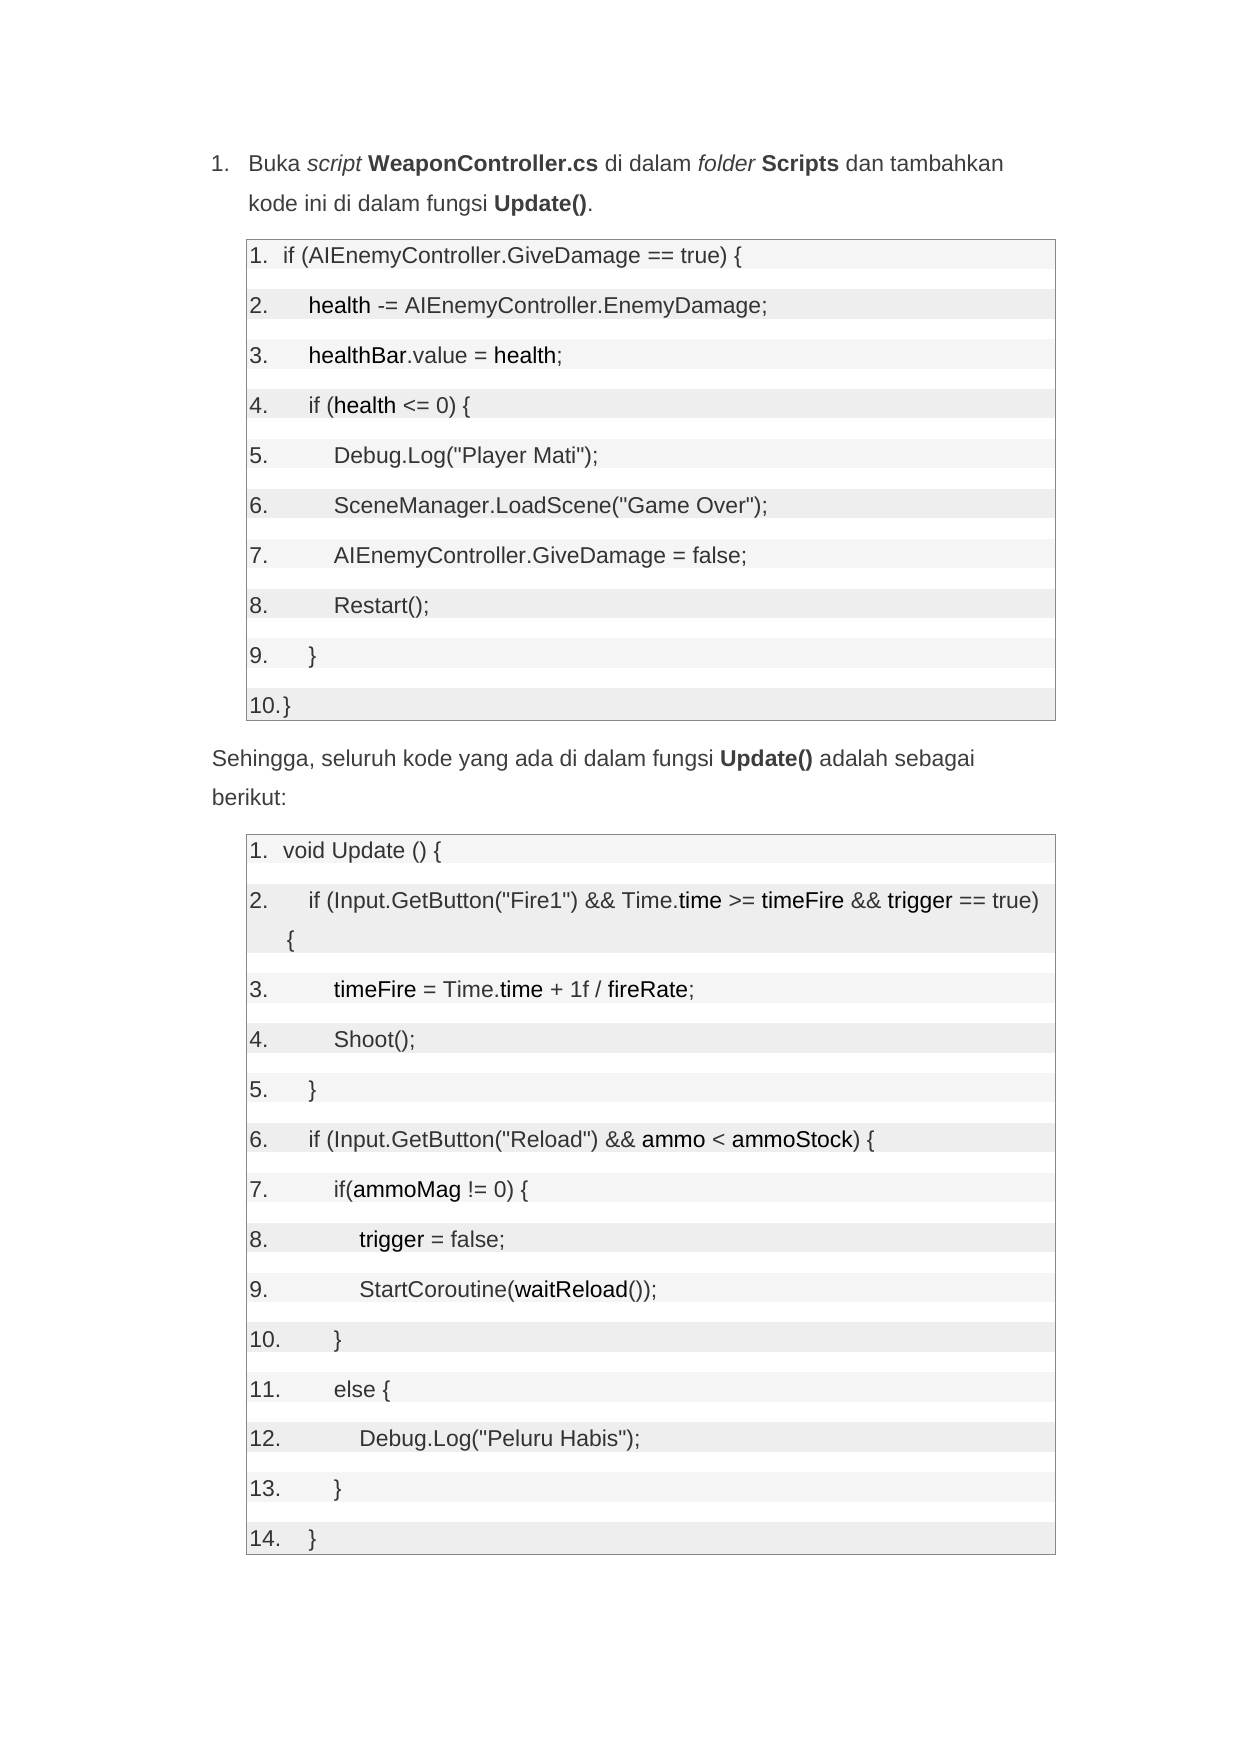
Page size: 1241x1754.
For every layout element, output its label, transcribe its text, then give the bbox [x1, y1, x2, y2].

list } [247, 1522, 1055, 1554]
list } [247, 638, 1055, 668]
list timeFire = Time.time + 1f / fireRate; [247, 973, 1055, 1003]
list health -= AIEnemyController.EnemyDamage; [247, 289, 1055, 319]
list trigger = false; [247, 1223, 1055, 1252]
list } [247, 1472, 1055, 1502]
list void Update () { [247, 835, 1055, 863]
list Shoot(); [247, 1023, 1055, 1053]
list SceneManager.LoadScene("Game Over"); [247, 489, 1055, 518]
list if(ammoMag != 0) { [247, 1173, 1055, 1202]
text Sehingga, seluruh kode yang ada di dalam fungsi Update() adalah sebagai berikut: [212, 744, 1053, 810]
list } [247, 688, 1055, 720]
list Buka script WeaponController.cs di dalam folder Scripts dan tambahkan kode ini di dalam fungsi Update(). [211, 150, 1053, 216]
list AIEnemyController.GiveDamage = false; [247, 539, 1055, 568]
list if (Input.GetButton("Reload") && ammo < ammoStock) { [247, 1123, 1055, 1152]
list Debug.Log("Player Mati"); [247, 439, 1055, 468]
list Restart(); [247, 589, 1055, 618]
list if (health <= 0) { [247, 389, 1055, 418]
list if (Input.GetButton("Fire1") && Time.time >= timeFire && trigger == true) { [247, 884, 1055, 953]
list Debug.Log("Peluru Habis"); [247, 1422, 1055, 1452]
list healthBar.value = health; [247, 339, 1055, 369]
list if (AIEnemyController.GiveDamage == true) { [247, 240, 1055, 269]
list } [247, 1073, 1055, 1102]
list StartCoroutine(waitReload()); [247, 1273, 1055, 1302]
list else { [247, 1372, 1055, 1402]
list } [247, 1322, 1055, 1352]
